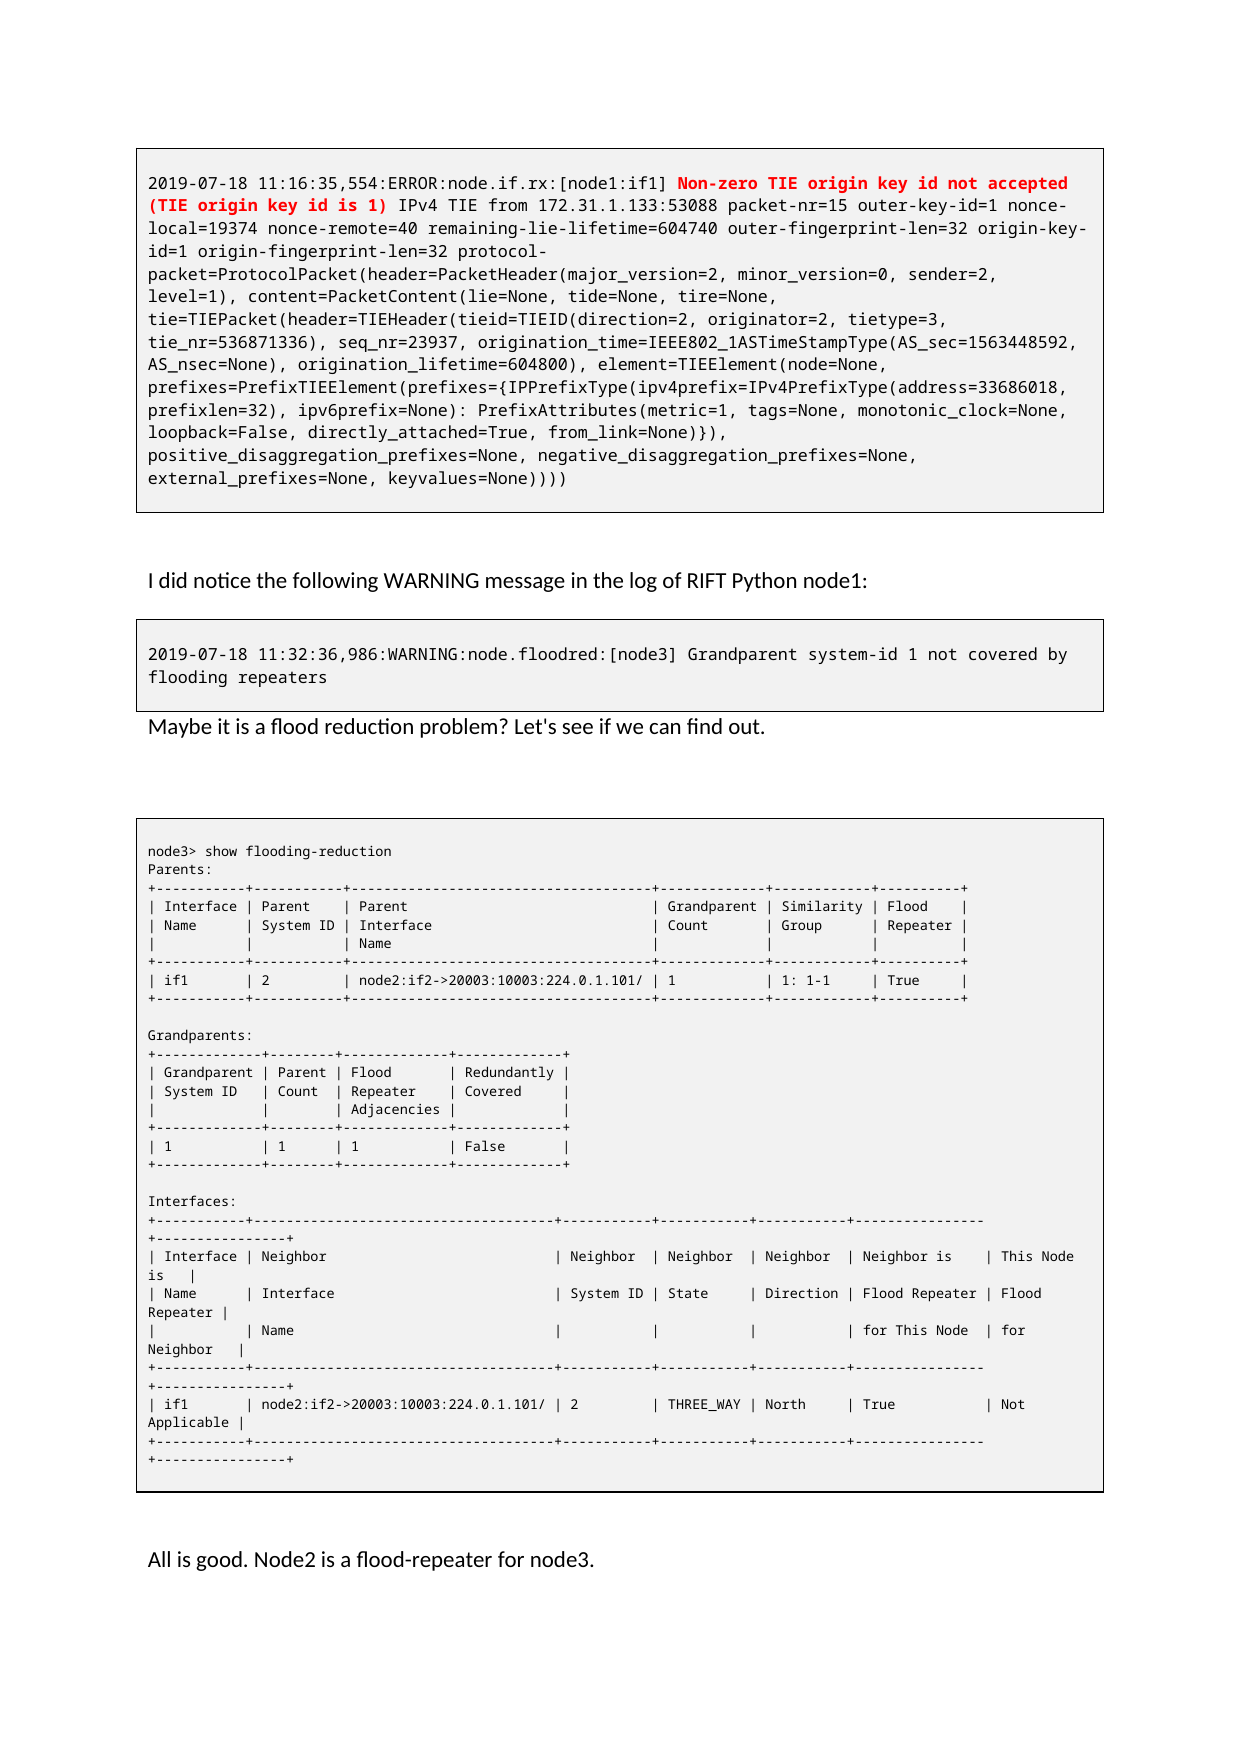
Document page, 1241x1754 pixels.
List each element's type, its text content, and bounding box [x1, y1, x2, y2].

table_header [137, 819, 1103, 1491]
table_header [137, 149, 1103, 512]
text All is good. Node2 is a flood-repeater for node3. [148, 1545, 1093, 1573]
text I did notice the following WARNING message in the log of RIFT Python node1: [148, 566, 1093, 594]
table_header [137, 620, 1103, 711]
text Maybe it is a flood reduction problem? Let's see if we can find out. [148, 712, 1093, 740]
